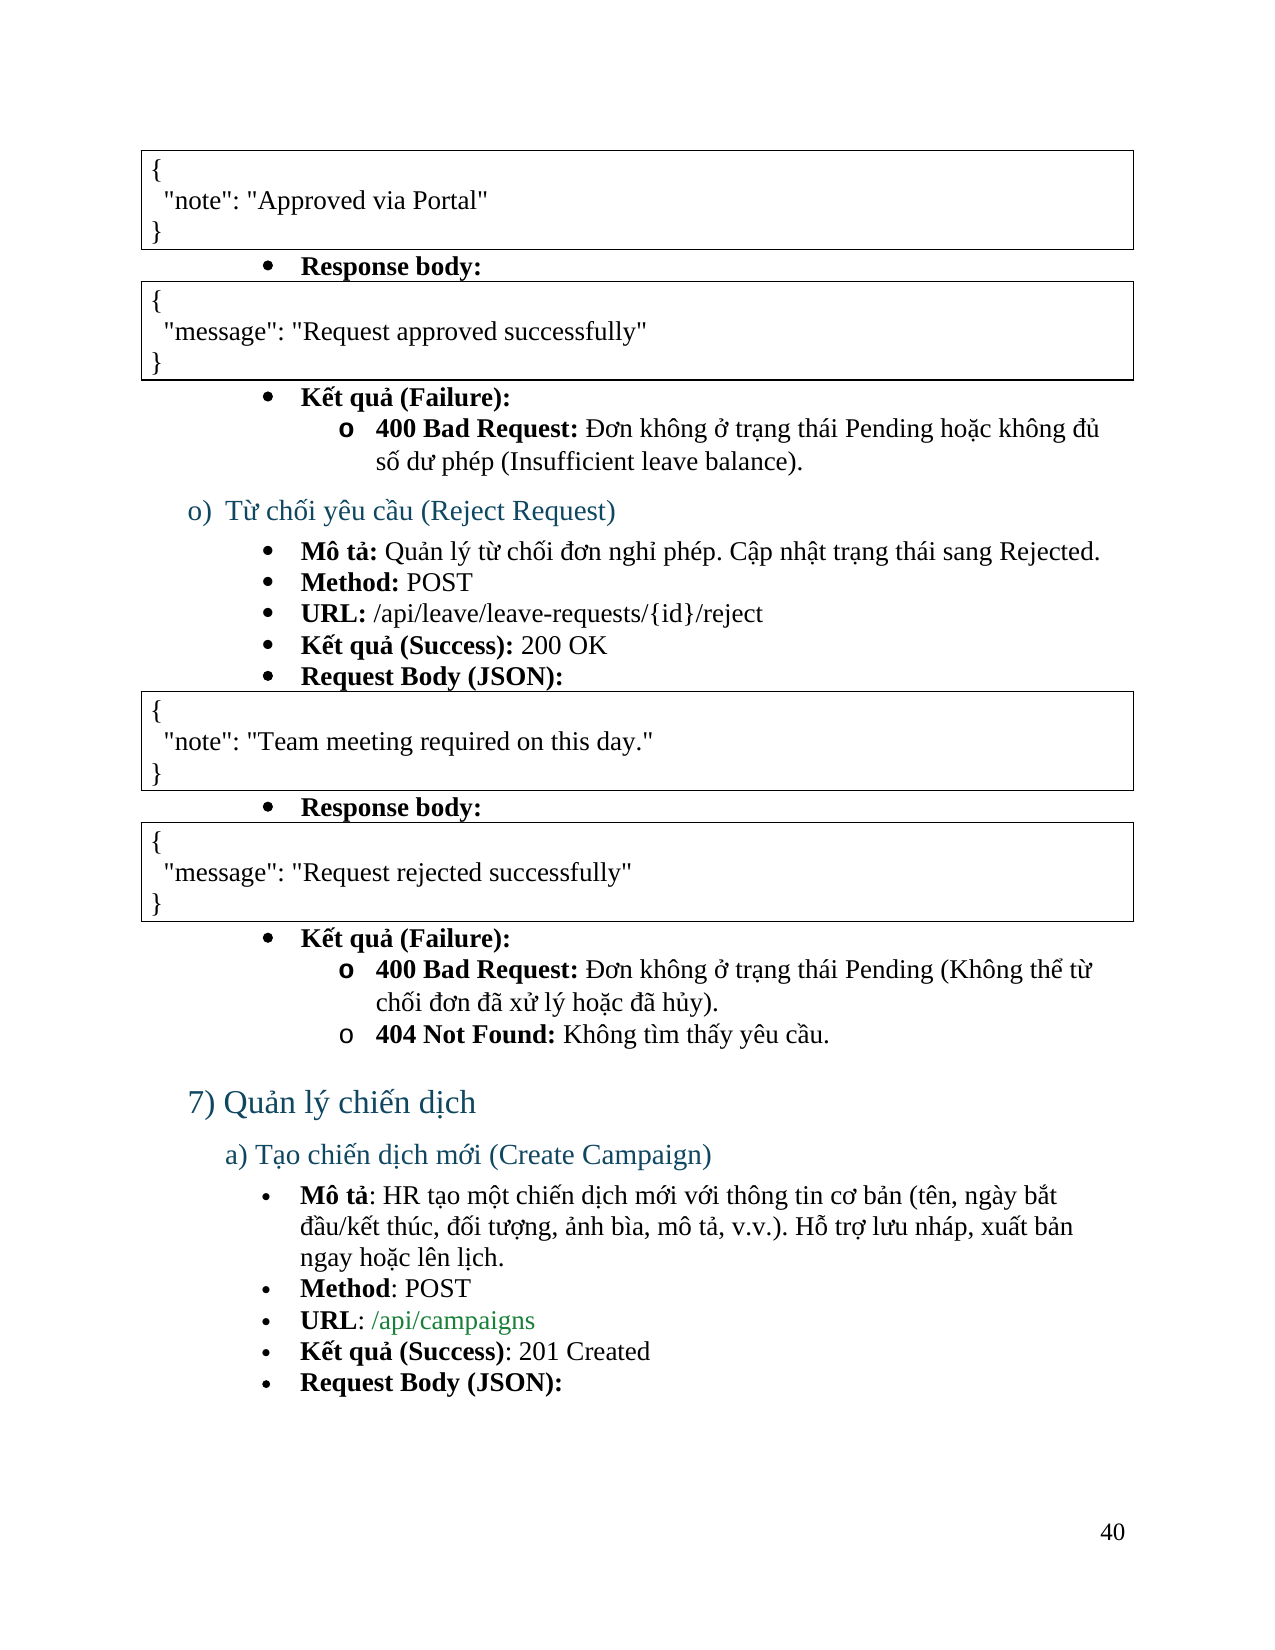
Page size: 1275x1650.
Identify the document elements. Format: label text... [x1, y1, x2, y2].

list Kết quả (Success): 201 Created [262, 1335, 1125, 1366]
list Response body: [263, 791, 1125, 822]
list URL: /api/campaigns [262, 1304, 1125, 1335]
list Response body: [263, 250, 1125, 281]
list URL: /api/leave/leave-requests/{id}/reject [263, 597, 1125, 629]
list Kết quả (Success): 200 OK [263, 629, 1125, 660]
subtitle a) Tạo chiến dịch mới (Create Campaign) [225, 1137, 1125, 1171]
text "note": "Approved via Portal" [150, 184, 1125, 212]
list Kết quả (Failure): [263, 381, 1125, 412]
list Mô tả: HR tạo một chiến dịch mới với thông tin cơ bản (tên, ngày bắt đầu/kết thúc, đối tượng, ảnh bìa, mô tả, v.v.). Hỗ trợ lưu nháp, xuất bản ngay hoặc lên lịch. [262, 1179, 1125, 1273]
list Request Body (JSON): [262, 1366, 1125, 1397]
text "note": "Team meeting required on this day." [150, 726, 1125, 753]
list 404 Not Found: Không tìm thấy yêu cầu. [338, 1018, 1125, 1051]
text } [142, 212, 1133, 249]
list 400 Bad Request: Đơn không ở trạng thái Pending hoặc không đủ số dư phép (Insufficient leave balance). [338, 412, 1125, 476]
text { [142, 282, 1133, 315]
text { [142, 151, 1133, 184]
text "message": "Request approved successfully" [150, 315, 1125, 343]
list Kết quả (Failure): [263, 922, 1125, 953]
text } [142, 753, 1133, 790]
list 400 Bad Request: Đơn không ở trạng thái Pending (Không thể từ chối đơn đã xử lý hoặc đã hủy). [338, 953, 1125, 1018]
subtitle Từ chối yêu cầu (Reject Request) [187, 493, 1125, 527]
text { [142, 823, 1133, 856]
text } [142, 343, 1133, 379]
list Request Body (JSON): [263, 660, 1125, 691]
list Method: POST [263, 566, 1125, 597]
text { [142, 692, 1133, 726]
list Mô tả: Quản lý từ chối đơn nghỉ phép. Cập nhật trạng thái sang Rejected. [263, 535, 1125, 566]
list Method: POST [262, 1273, 1125, 1304]
subtitle 7) Quản lý chiến dịch [187, 1082, 1125, 1121]
text "message": "Request rejected successfully" [150, 856, 1125, 884]
text } [142, 884, 1133, 921]
